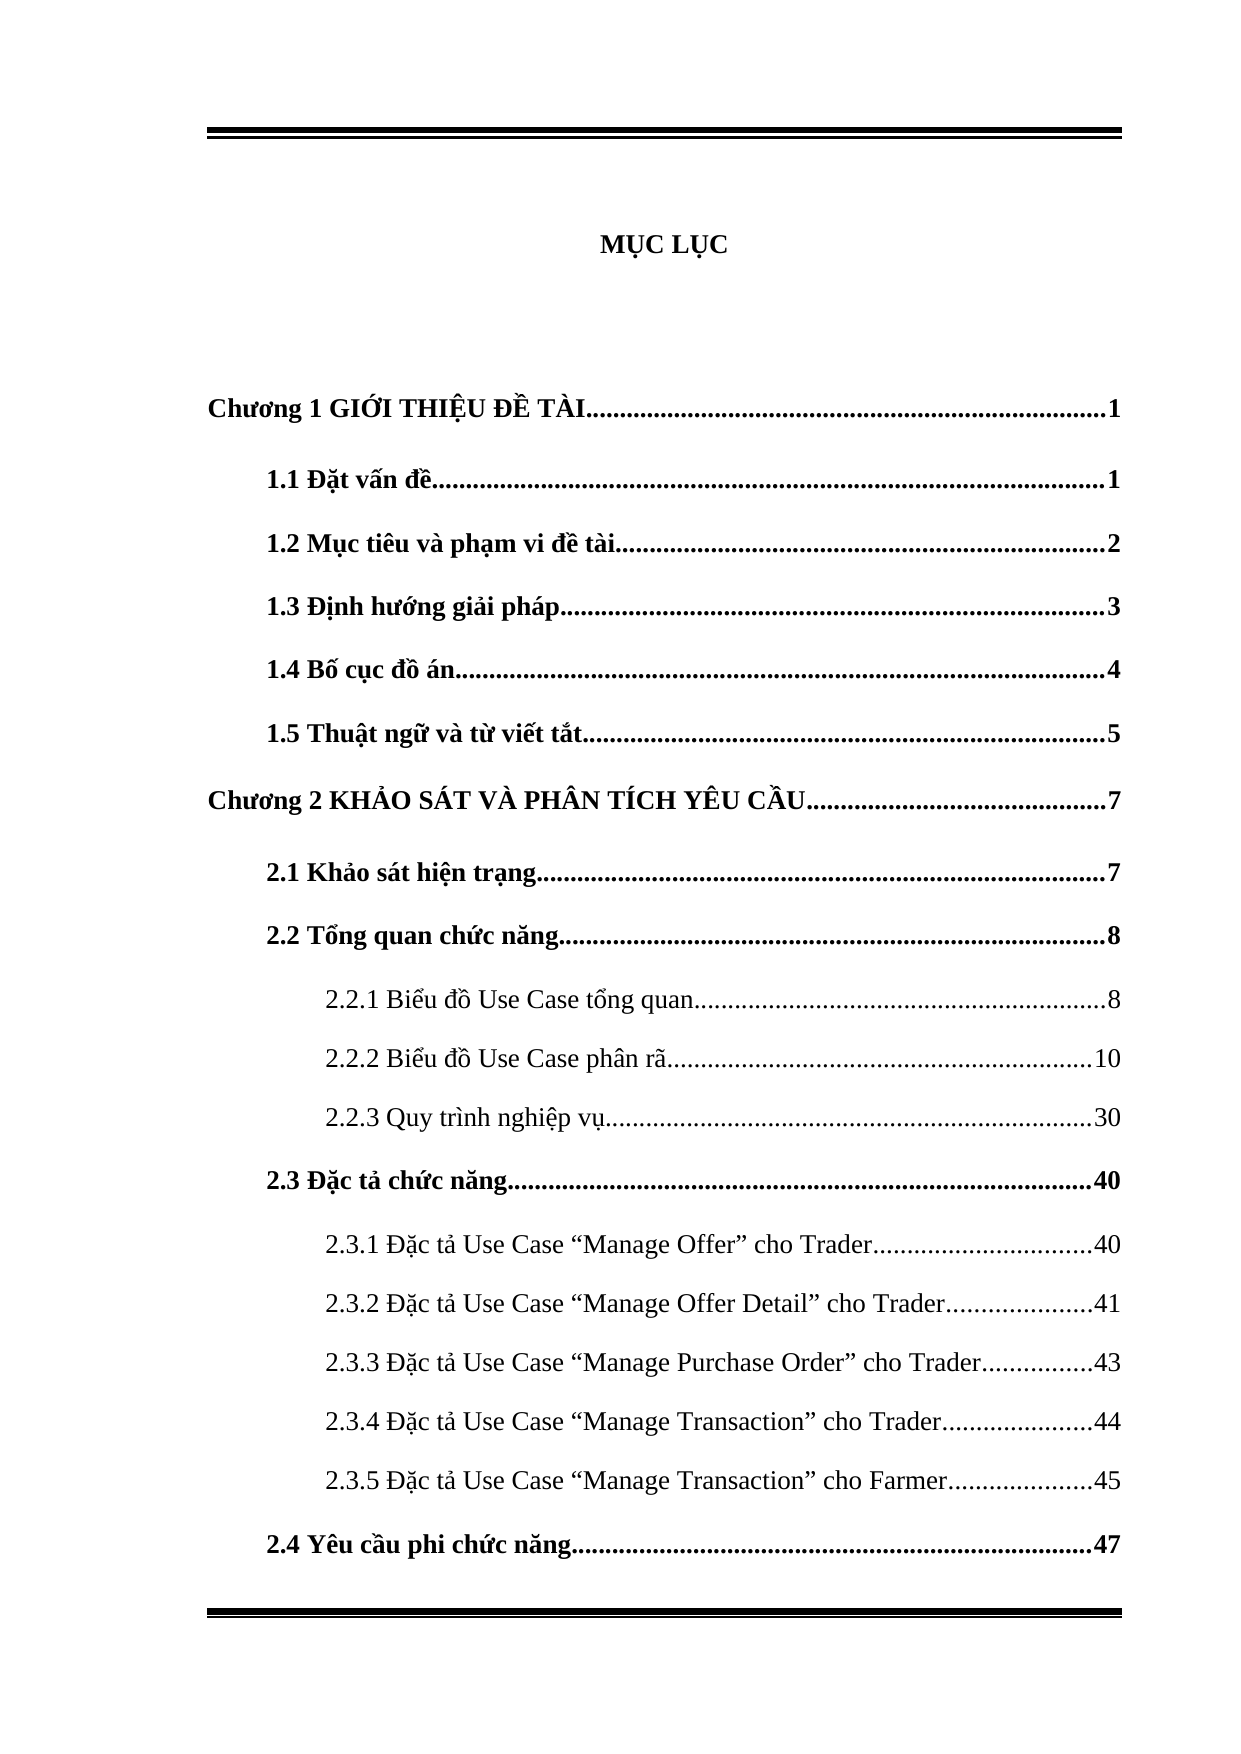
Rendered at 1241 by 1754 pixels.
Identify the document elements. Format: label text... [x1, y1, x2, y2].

text MỤC LỤC [207, 228, 1122, 259]
